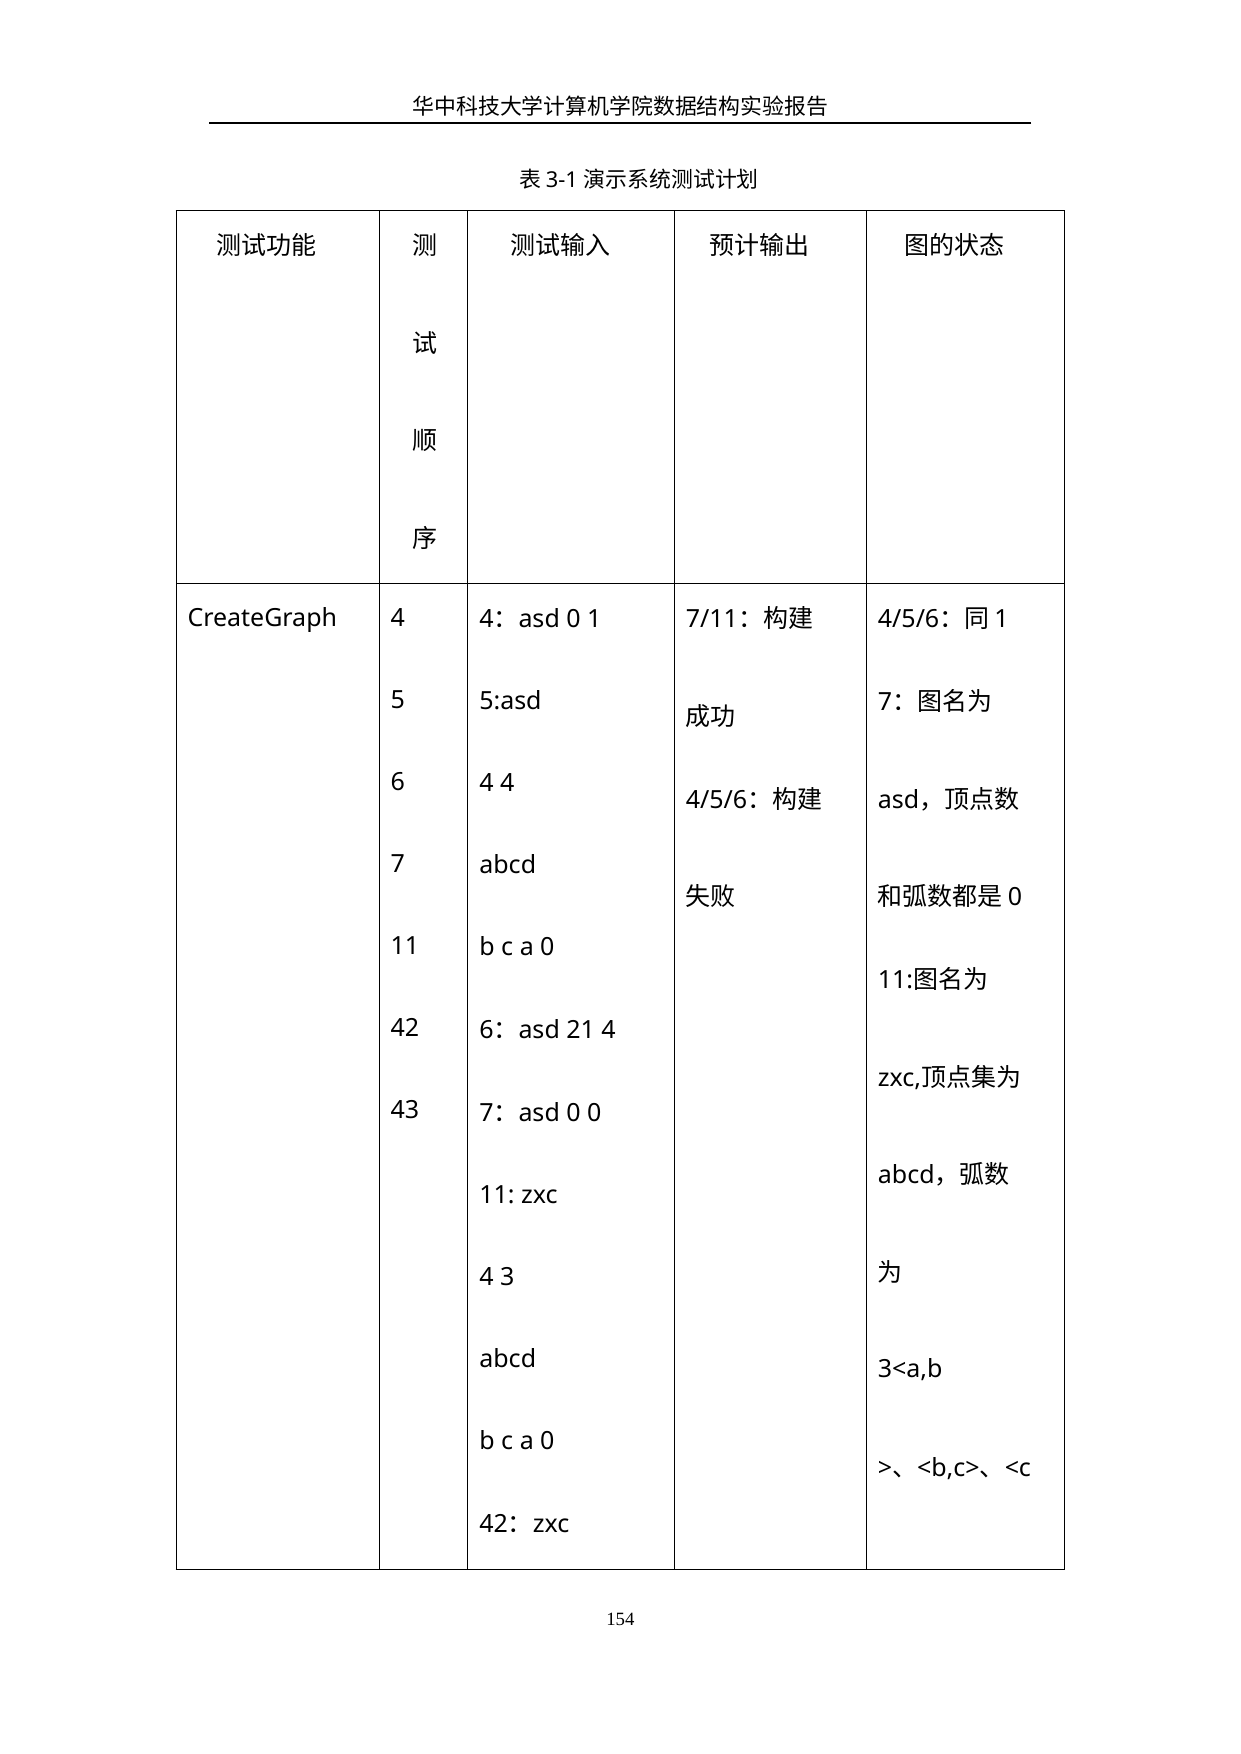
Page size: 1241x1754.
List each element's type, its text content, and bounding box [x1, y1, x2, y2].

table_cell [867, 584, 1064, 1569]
text 表3-1 演示系统测试计划 [209, 162, 1031, 194]
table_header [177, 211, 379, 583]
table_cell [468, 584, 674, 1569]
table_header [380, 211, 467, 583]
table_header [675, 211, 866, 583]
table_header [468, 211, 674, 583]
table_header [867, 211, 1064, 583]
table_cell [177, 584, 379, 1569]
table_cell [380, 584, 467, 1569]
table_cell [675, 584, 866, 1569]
